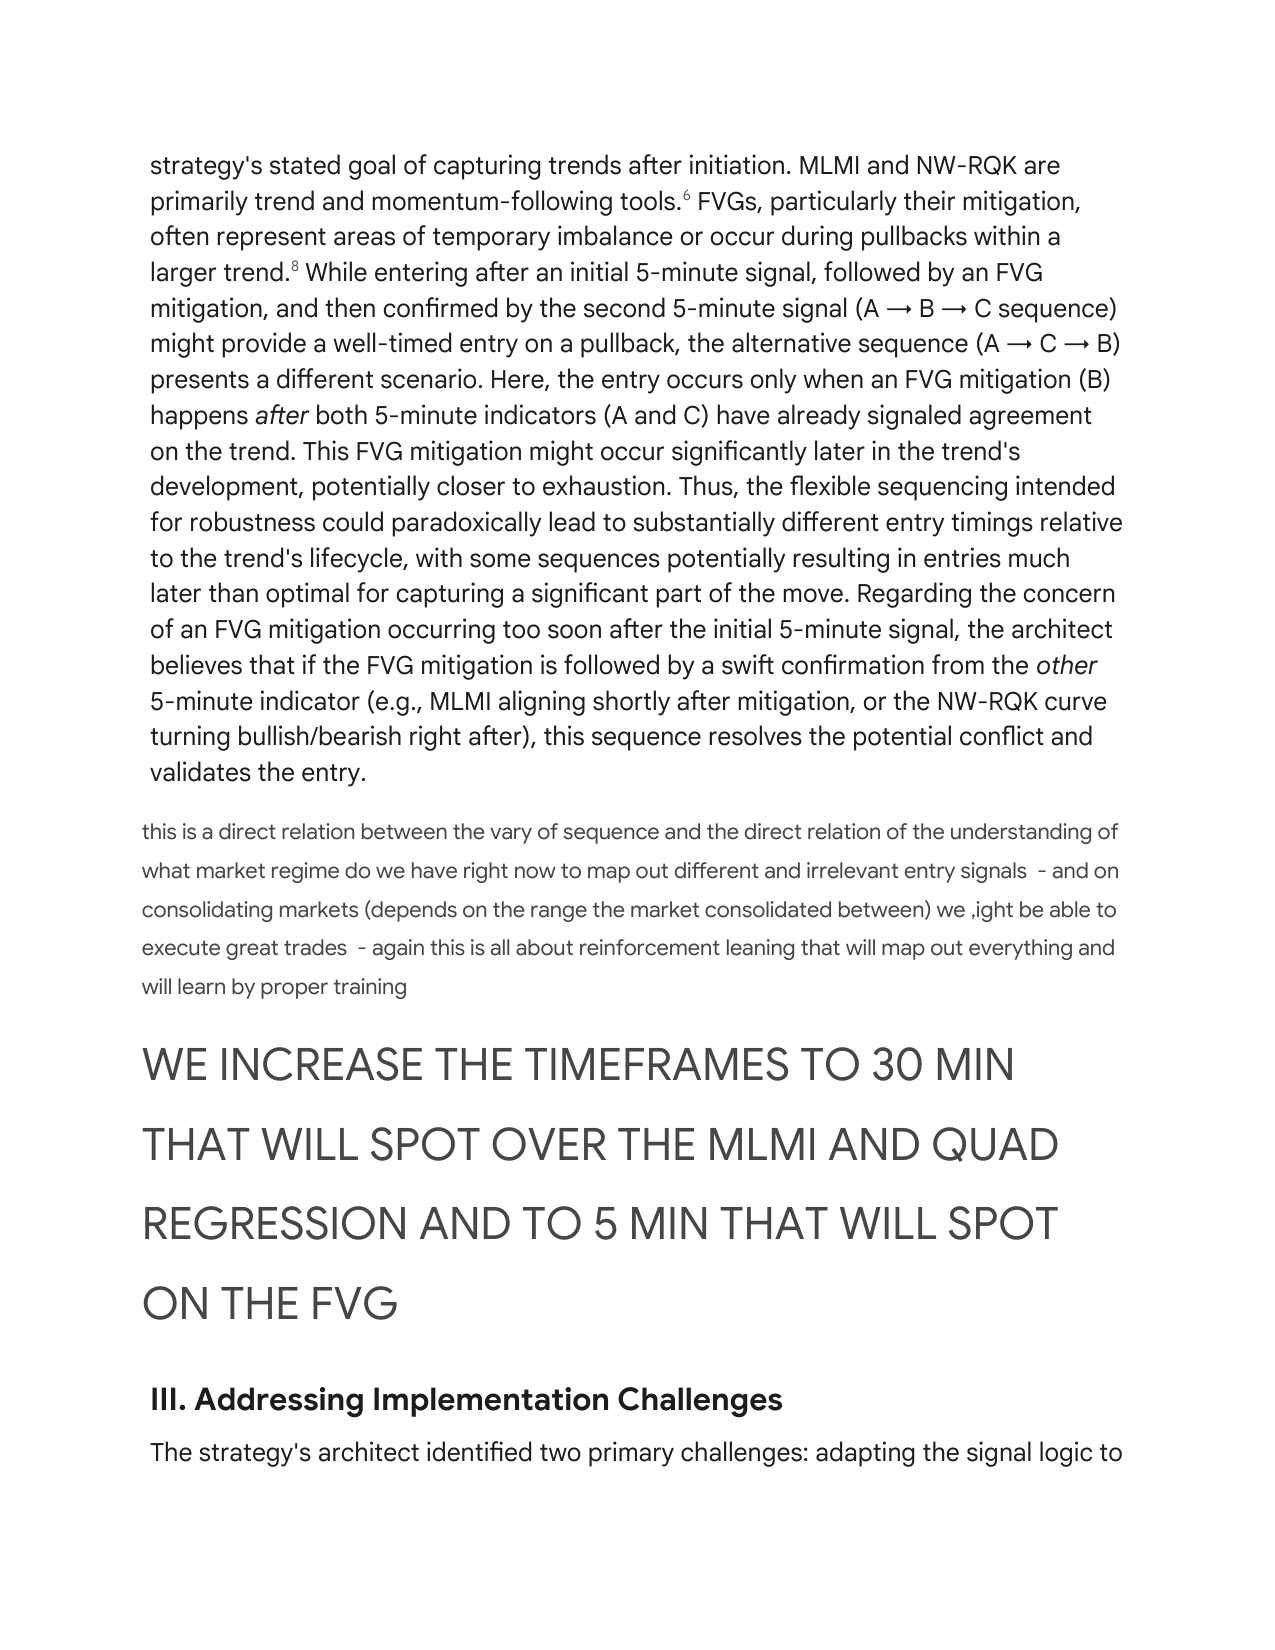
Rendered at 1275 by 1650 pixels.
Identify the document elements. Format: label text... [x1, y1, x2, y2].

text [150, 1437, 1125, 1469]
text WE INCREASE THE TIMEFRAMES TO 30 MIN THAT WILL SPOT OVER THE MLMI AND QUAD REGRESSION AND TO 5 MIN THAT WILL SPOT ON THE FVG [142, 1037, 1125, 1332]
text this is a direct relation between the vary of sequence and the direct relation of the understanding of what market regime do we have right now to map out different and irrelevant entry signals - and on consolidating markets (depends on the range the market consolidated between) we ,ight be able to execute great trades - again this is all about reinforcement leaning that will map out everything and will learn by proper training [142, 818, 1125, 1001]
subtitle III. Addressing Implementation Challenges [150, 1380, 1125, 1419]
